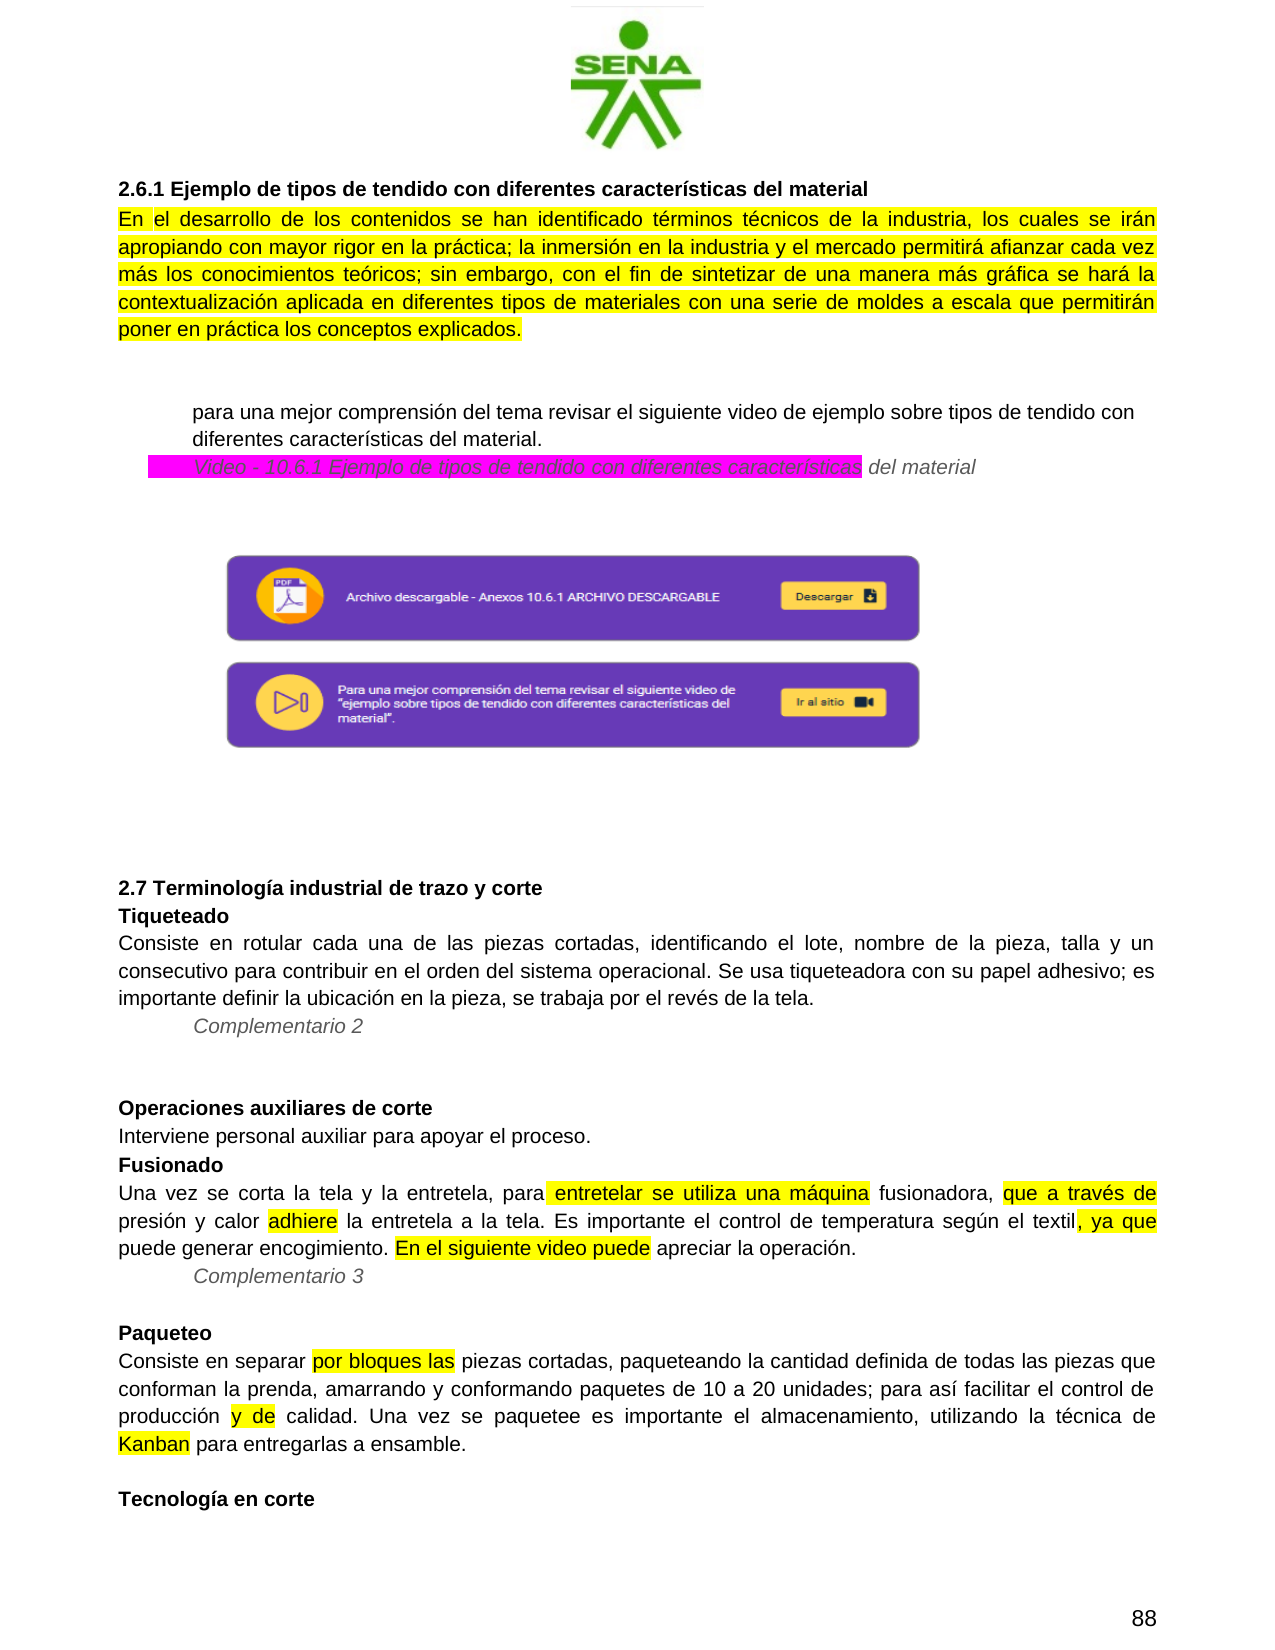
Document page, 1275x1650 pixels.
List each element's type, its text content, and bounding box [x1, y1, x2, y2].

picture [193, 536, 964, 794]
text Video - 10.6.1 Ejemplo de tipos de tendido con diferentes características del material [118, 454, 1157, 478]
picture [569, 6, 703, 155]
text Tiqueteado [118, 903, 1157, 927]
text Fusionado [118, 1151, 1157, 1177]
text 2.7 Terminología industrial de trazo y corte [118, 876, 1157, 900]
text Consiste en rotular cada una de las piezas cortadas, identificando el lote, nombre de la pieza, talla y un consecutivo para contribuir en el orden del sistema operacional. Se usa tiqueteadora con su papel adhesivo; es importante definir la ubicación en la pieza, se trabaja por el revés de la tela. [118, 931, 1157, 1010]
text Tecnología en corte [118, 1486, 1157, 1510]
text para una mejor comprensión del tema revisar el siguiente video de ejemplo sobre tipos de tendido con diferentes características del material. [192, 399, 1157, 451]
text En el desarrollo de los contenidos se han identificado términos técnicos de la industria, los cuales se irán apropiando con mayor rigor en la práctica; la inmersión en la industria y el mercado permitirá afianzar cada vez más los conocimientos teóricos; sin embargo, con el fin de sintetizar de una manera más gráfica se hará la contextualización aplicada en diferentes tipos de materiales con una serie de moldes a escala que permitirán poner en práctica los conceptos explicados. [118, 205, 1157, 235]
text Operaciones auxiliares de corte [118, 1096, 1157, 1120]
text Consiste en separar por bloques las piezas cortadas, paqueteando la cantidad definida de todas las piezas que conforman la prenda, amarrando y conformando paquetes de 10 a 20 unidades; para así facilitar el control de producción y de calidad. Una vez se paquetee es importante el almacenamiento, utilizando la técnica de Kanban para entregarlas a ensamble. [118, 1349, 1157, 1455]
text 2.6.1 Ejemplo de tipos de tendido con diferentes características del material [118, 177, 1157, 201]
text Paqueteo [118, 1319, 1157, 1345]
text Una vez se corta la tela y la entretela, para entretelar se utiliza una máquina fusionadora, que a través de presión y calor adhiere la entretela a la tela. Es importante el control de temperatura según el textil, ya que puede generar encogimiento. En el siguiente video puede apreciar la operación. [118, 1181, 1157, 1260]
text Complementario 3 [118, 1264, 1157, 1288]
text Complementario 2 [118, 1013, 1157, 1037]
text En el desarrollo de los contenidos se han identificado términos técnicos de la industria, los cuales se irán apropiando con mayor rigor en la práctica; la inmersión en la industria y el mercado permitirá afianzar cada vez más los conocimientos teóricos; sin embargo, con el fin de sintetizar de una manera más gráfica se hará la contextualización aplicada en diferentes tipos de materiales con una serie de moldes a escala que permitirán poner en práctica los conceptos explicados. [118, 313, 1157, 341]
text Interviene personal auxiliar para apoyar el proceso. [118, 1123, 1157, 1147]
